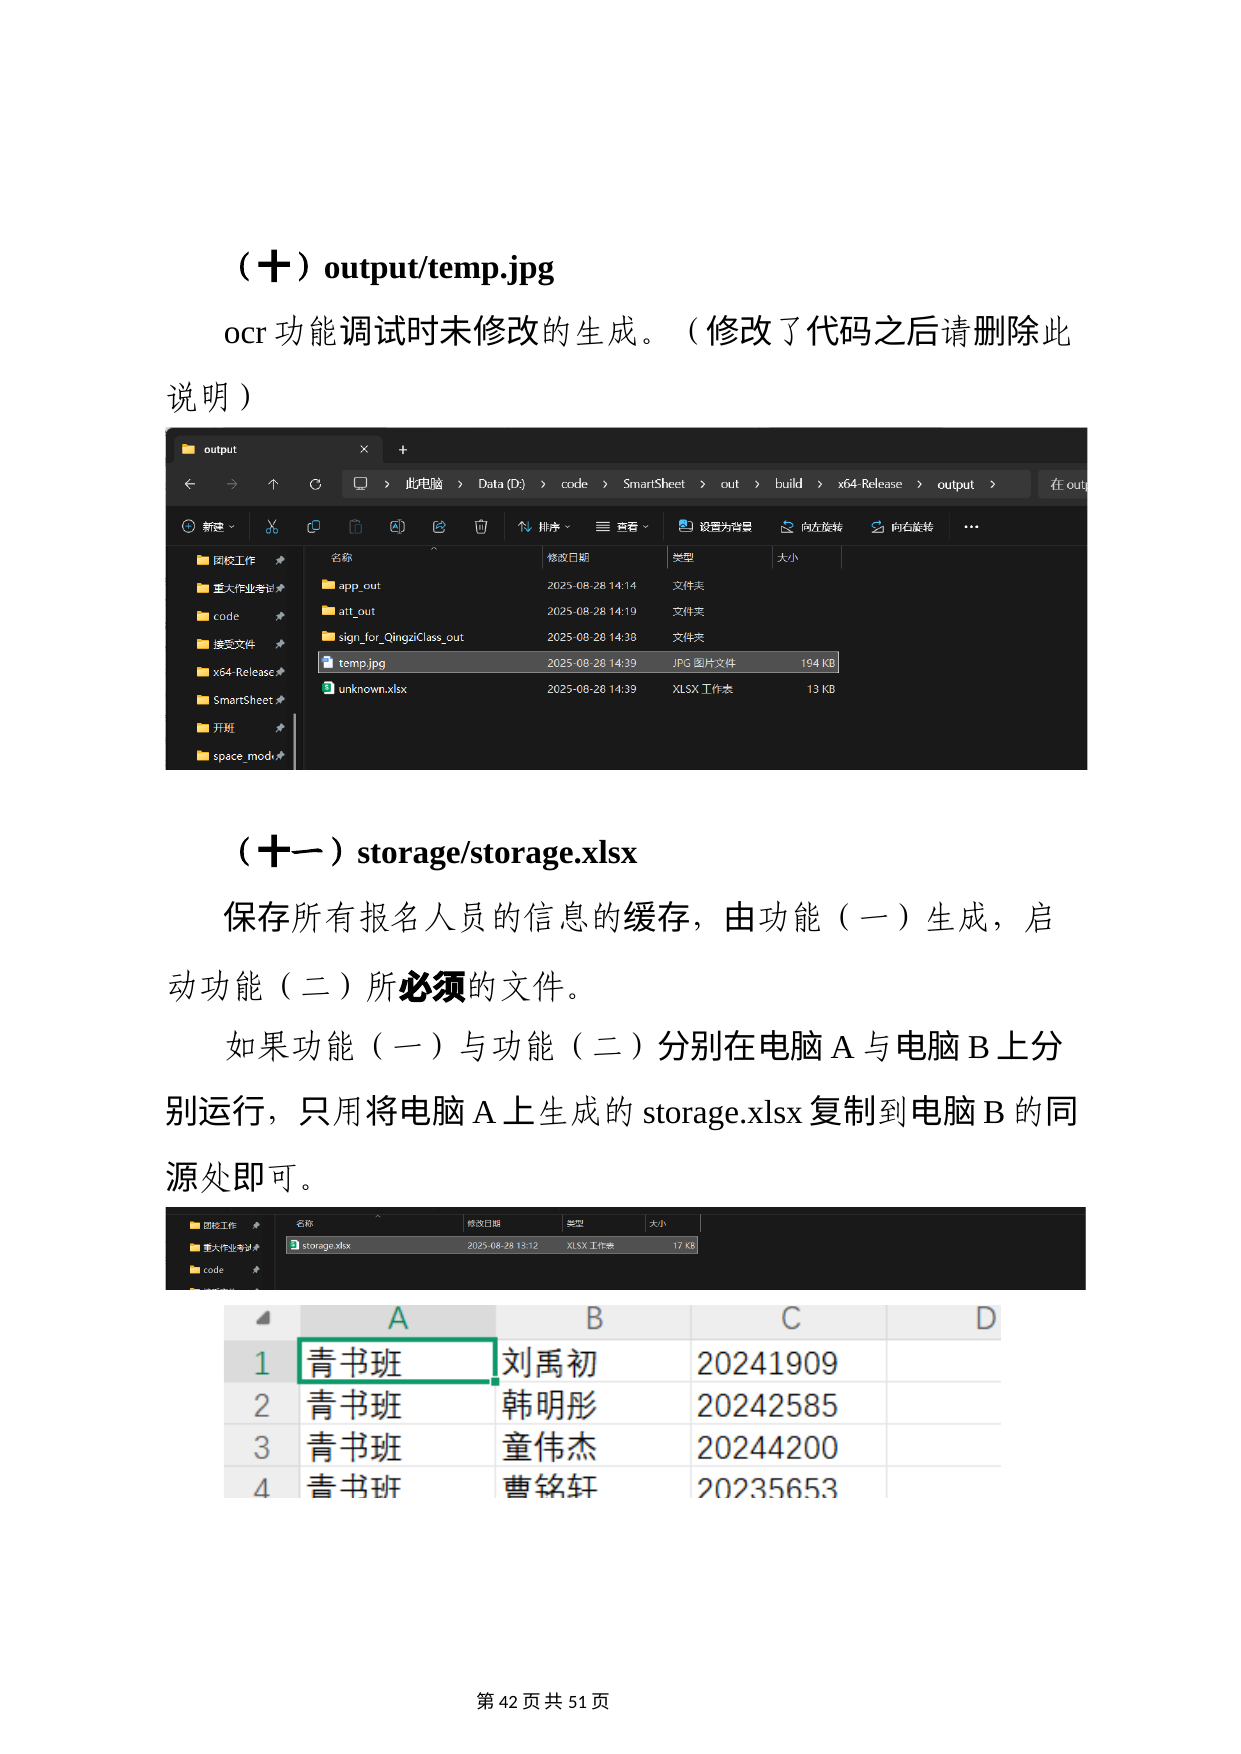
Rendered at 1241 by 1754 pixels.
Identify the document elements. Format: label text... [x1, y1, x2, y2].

text 保存所有报名人员的信息的缓存，由功能（一）生成，启动功能（二）所必须的文件。 [165, 883, 1087, 1013]
picture [165, 427, 1088, 770]
picture [223, 1305, 1001, 1498]
text （十）output/temp.jpg [165, 233, 1087, 298]
text 如果功能（一）与功能（二）分别在电脑A与电脑B上分别运行，只用将电脑A上生成的storage.xlsx复制到电脑B的同源处即可。 [165, 1013, 1087, 1208]
text ocr功能调试时未修改的生成。（修改了代码之后请删除此说明） [165, 298, 1087, 427]
picture [165, 1207, 1086, 1290]
text （十一）storage/storage.xlsx [165, 818, 1087, 883]
